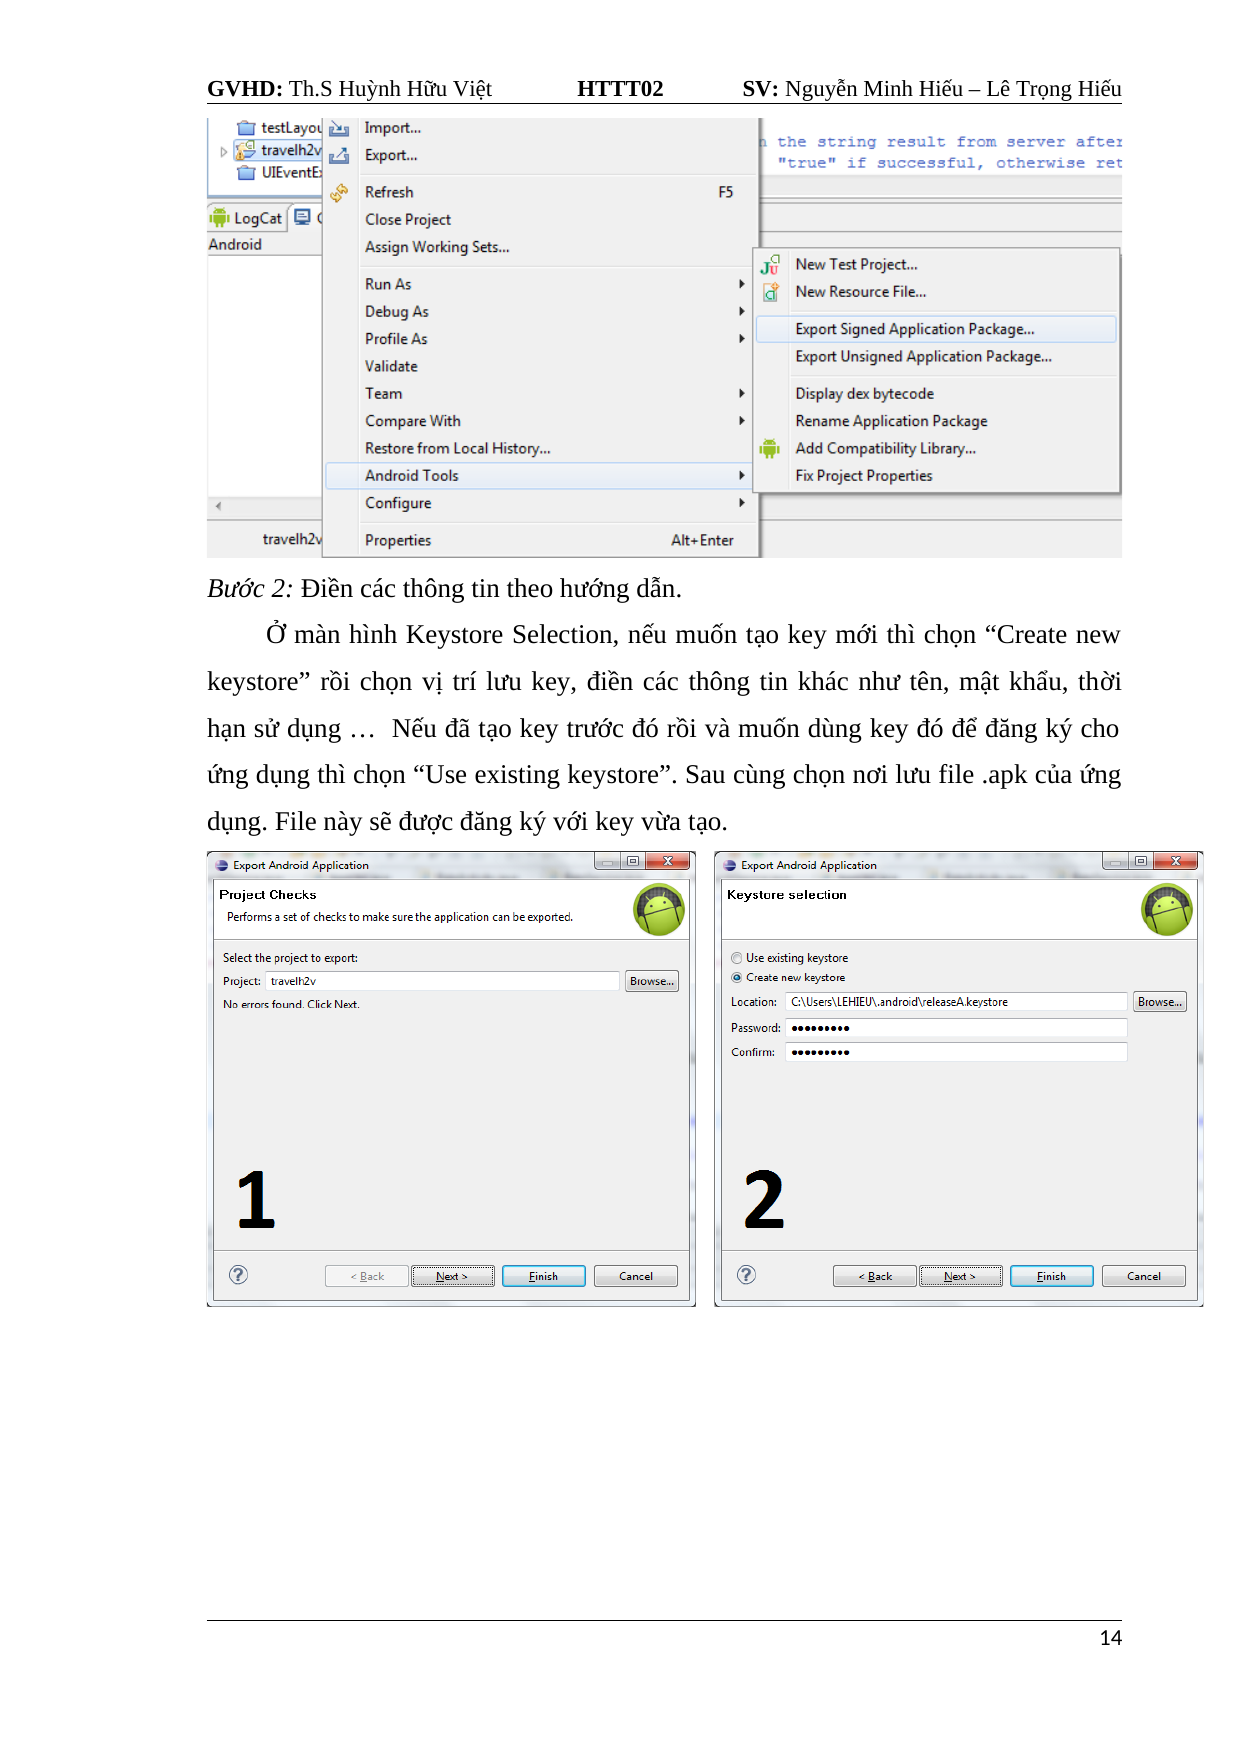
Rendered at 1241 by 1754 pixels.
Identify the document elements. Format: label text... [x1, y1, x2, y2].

table_header [703, 852, 1211, 1319]
text Bước 2: Điền các thông tin theo hướng dẫn. [207, 572, 1122, 603]
picture [714, 851, 1204, 1307]
picture [206, 118, 1123, 558]
text Ở màn hình Keystore Selection, nếu muốn tạo key mới thì chọn “Create new keystore” rồi chọn vị trí lưu key, điền các thông tin khác như tên, mật khẩu, thời hạn sử dụng … Nếu đã tạo key trước đó rồi và muốn dùng key đó để đăng ký cho ứng dụng thì chọn “Use existing keystore”. Sau cùng chọn nơi lưu file .apk của ứng dụng. File này sẽ được đăng ký với key vừa tạo. [207, 618, 1122, 836]
picture [206, 851, 696, 1307]
table_header [196, 852, 703, 1319]
